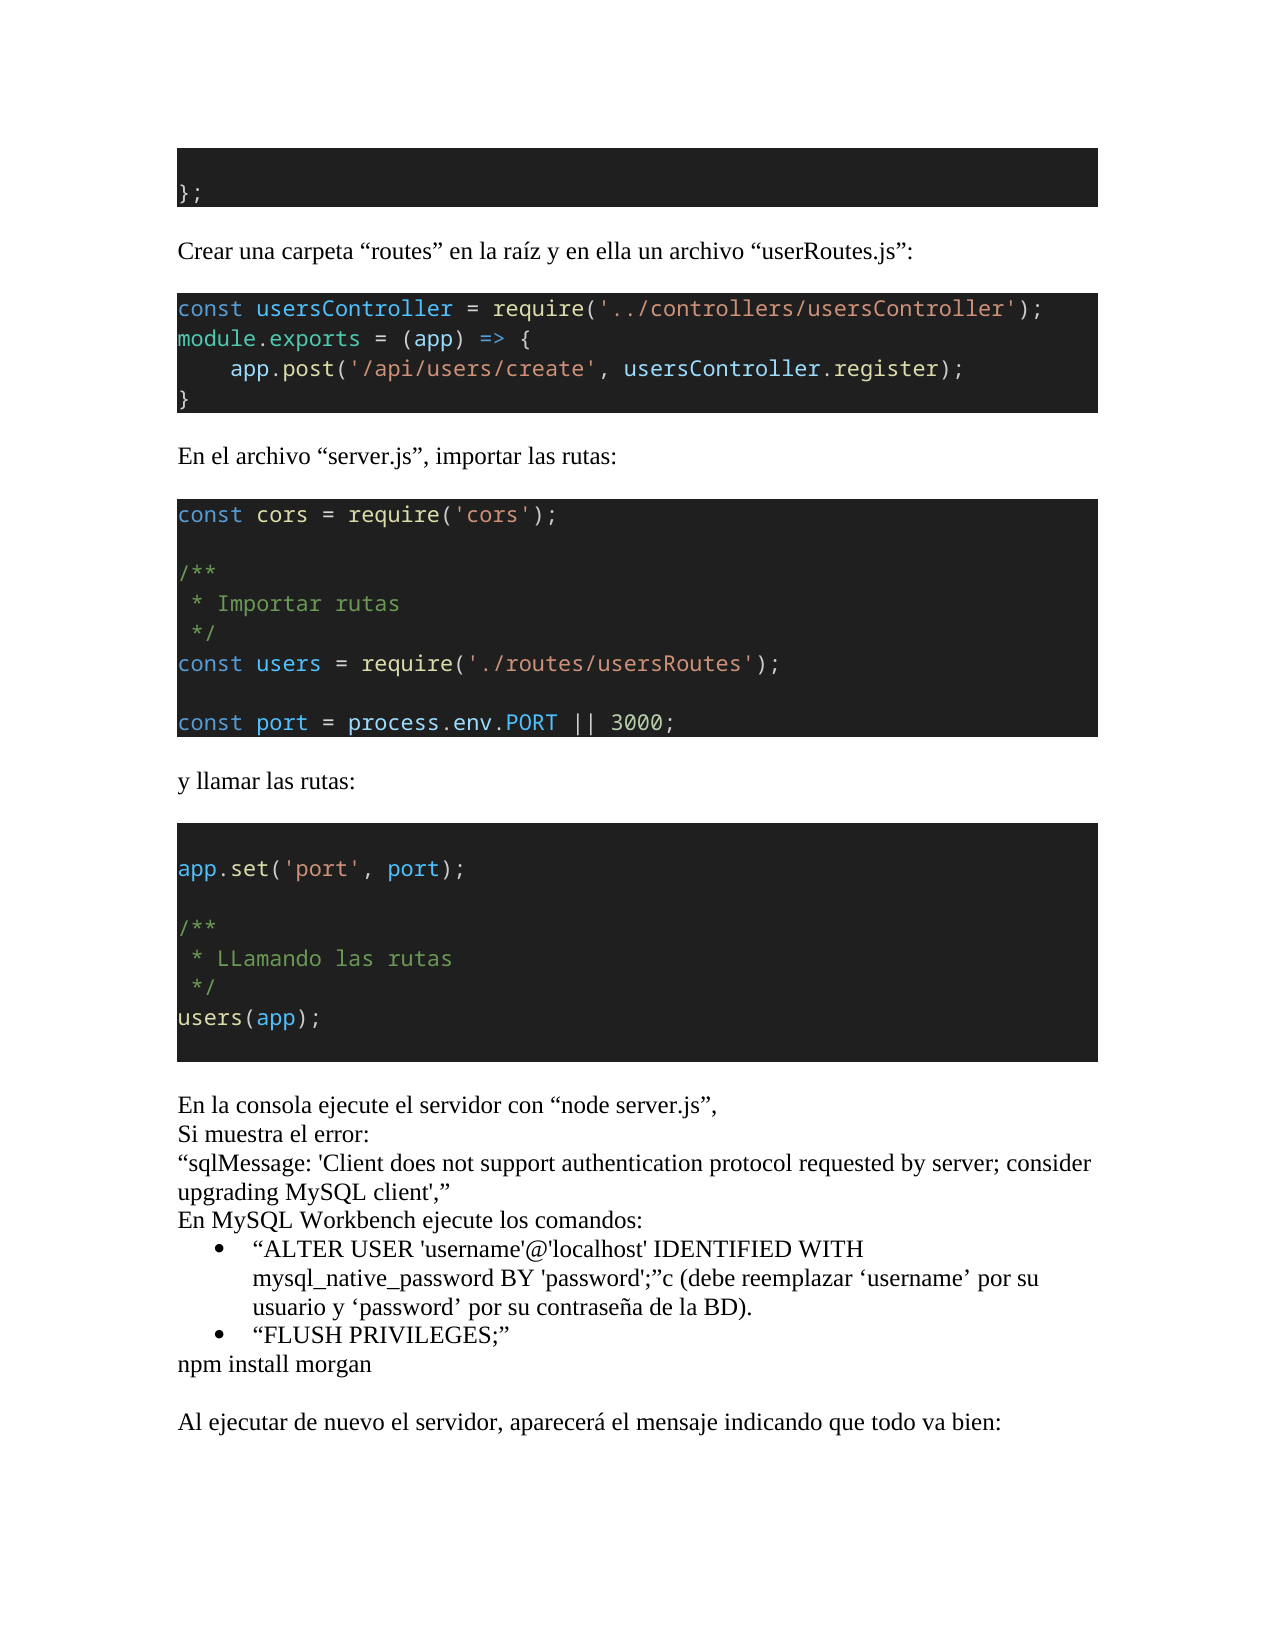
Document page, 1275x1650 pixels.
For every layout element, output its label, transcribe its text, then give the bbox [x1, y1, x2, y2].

text /** [177, 558, 1098, 588]
text app.post('/api/users/create', usersController.register); [177, 353, 1098, 383]
text */ [177, 618, 1098, 648]
text En el archivo “server.js”, importar las rutas: [177, 441, 1098, 470]
text npm install morgan [177, 1349, 1098, 1378]
text En la consola ejecute el servidor con “node server.js”, [177, 1091, 1098, 1119]
text }; [177, 177, 1098, 207]
text En MySQL Workbench ejecute los comandos: [177, 1206, 1098, 1234]
text app.set('port', port); [177, 853, 1098, 883]
text */ [177, 972, 1098, 1002]
text * LLamando las rutas [177, 943, 1098, 972]
text module.exports = (app) => { [177, 323, 1098, 353]
text const cors = require('cors'); [177, 499, 1098, 529]
text } [177, 383, 1098, 413]
list “ALTER USER 'username'@'localhost' IDENTIFIED WITH mysql_native_password BY 'password';”c (debe reemplazar ‘username’ por su usuario y ‘password’ por su contraseña de la BD). [215, 1234, 1098, 1321]
text Crear una carpeta “routes” en la raíz y en ella un archivo “userRoutes.js”: [177, 236, 1098, 265]
text Si muestra el error: [177, 1119, 1098, 1148]
text const port = process.env.PORT || 3000; [177, 707, 1098, 737]
text /** [177, 913, 1098, 943]
text users(app); [177, 1002, 1098, 1032]
text * Importar rutas [177, 588, 1098, 618]
list “FLUSH PRIVILEGES;” [215, 1321, 1098, 1349]
text const usersController = require('../controllers/usersController'); [177, 293, 1098, 323]
text const users = require('./routes/usersRoutes'); [177, 648, 1098, 678]
text y llamar las rutas: [177, 766, 1098, 795]
text “sqlMessage: 'Client does not support authentication protocol requested by server; consider upgrading MySQL client',” [177, 1148, 1098, 1206]
text Al ejecutar de nuevo el servidor, aparecerá el mensaje indicando que todo va bien: [177, 1407, 1098, 1436]
